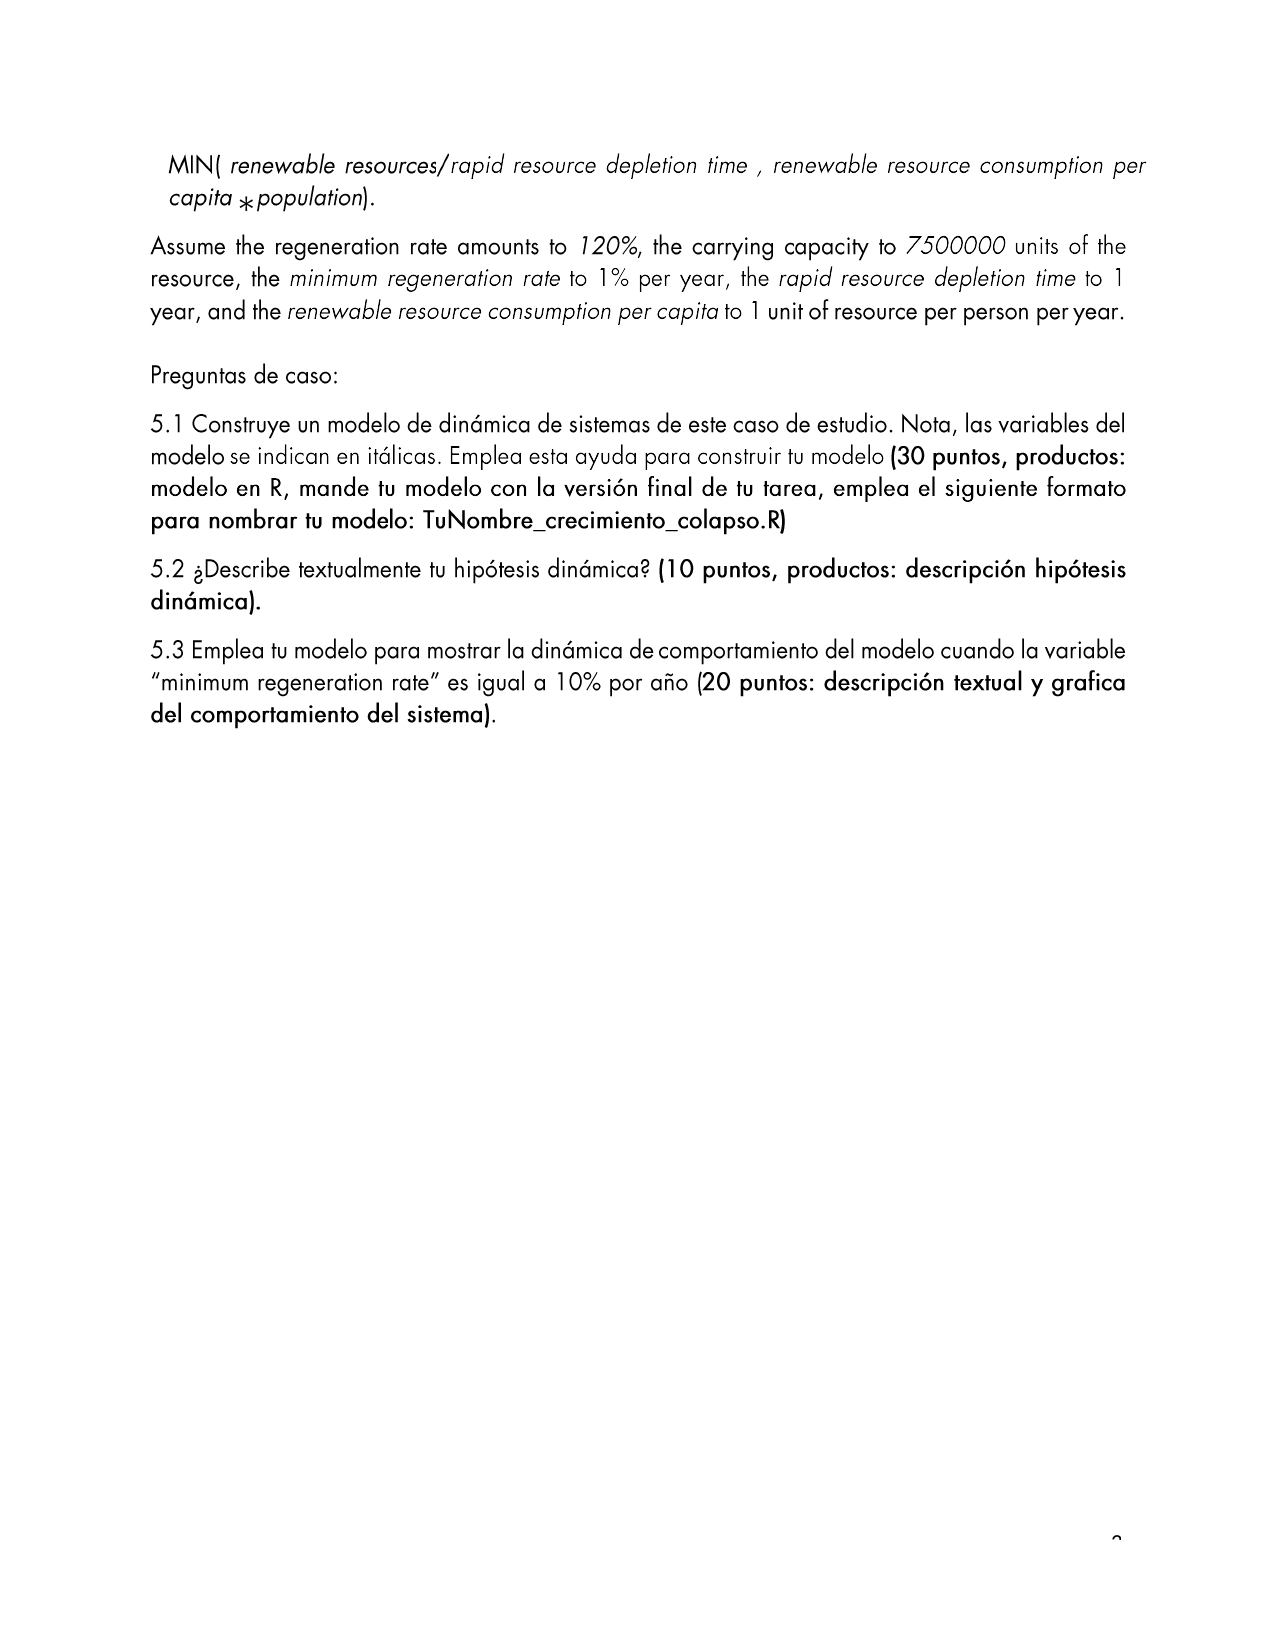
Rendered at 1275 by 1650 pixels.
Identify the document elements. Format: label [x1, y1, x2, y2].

picture [150, 262, 1142, 293]
picture [150, 698, 511, 729]
picture [168, 181, 242, 212]
picture [150, 230, 1142, 261]
picture [150, 295, 1136, 326]
picture [150, 553, 1144, 584]
picture [150, 408, 1142, 439]
picture [150, 359, 356, 390]
picture [150, 504, 794, 535]
picture [150, 666, 1144, 697]
picture [150, 440, 1144, 471]
picture [150, 472, 1144, 503]
picture [256, 181, 390, 212]
picture [168, 149, 1162, 180]
picture [150, 634, 1143, 665]
picture [150, 585, 278, 616]
